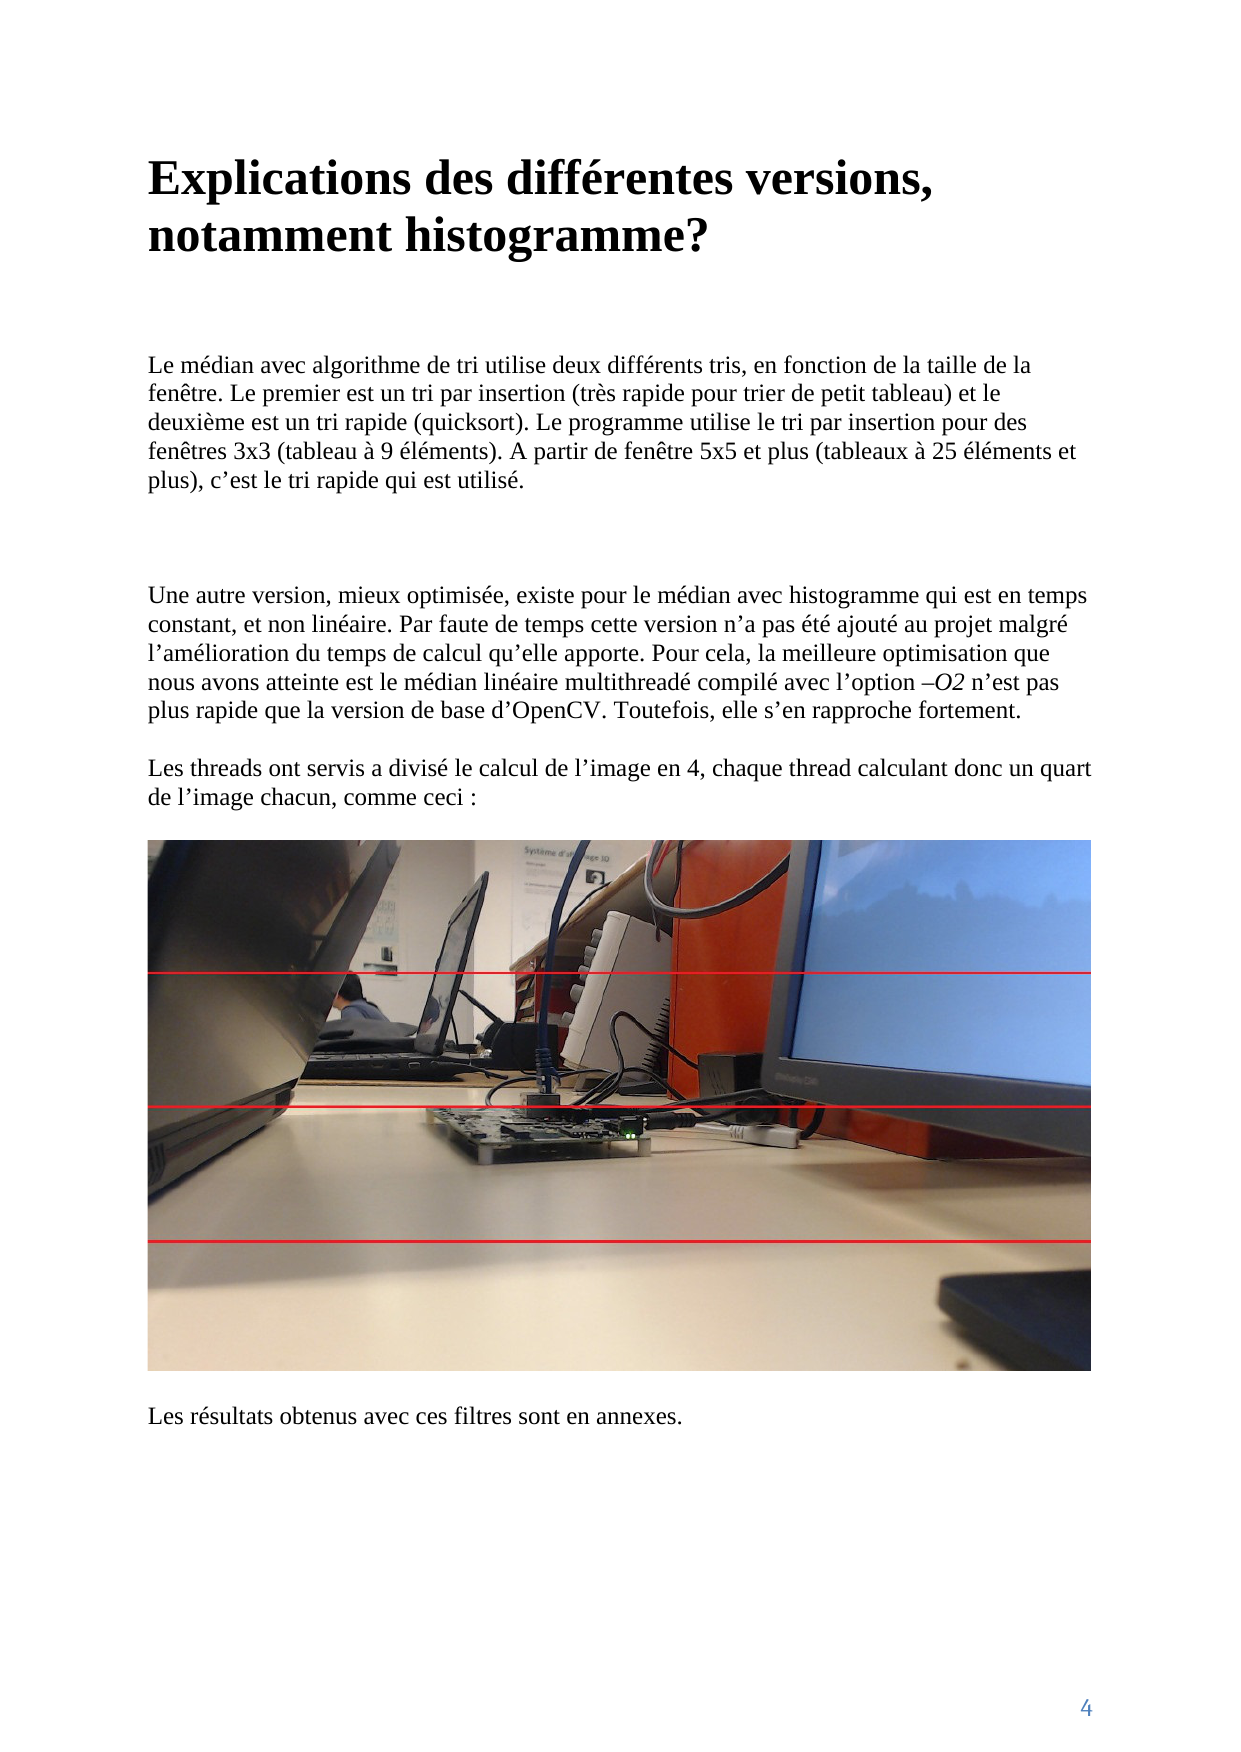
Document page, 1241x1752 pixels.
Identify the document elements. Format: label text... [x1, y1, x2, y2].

text Explications des différentes versions, notamment histogramme? [148, 148, 1092, 263]
text Une autre version, mieux optimisée, existe pour le médian avec histogramme qui est en temps constant, et non linéaire. Par faute de temps cette version n’a pas été ajouté au projet malgré l’amélioration du temps de calcul qu’elle apporte. Pour cela, la meilleure optimisation que nous avons atteinte est le médian linéaire multithreadé compilé avec l’option –O2 n’est pas plus rapide que la version de base d’OpenCV. Toutefois, elle s’en rapproche fortement. [148, 581, 1092, 724]
text Le médian avec algorithme de tri utilise deux différents tris, en fonction de la taille de la fenêtre. Le premier est un tri par insertion (très rapide pour trier de petit tableau) et le deuxième est un tri rapide (quicksort). Le programme utilise le tri par insertion pour des fenêtres 3x3 (tableau à 9 éléments). A partir de fenêtre 5x5 et plus (tableaux à 25 éléments et plus), c’est le tri rapide qui est utilisé. [148, 350, 1092, 493]
text Les résultats obtenus avec ces filtres sont en annexes. [148, 1401, 1092, 1430]
text Les threads ont servis a divisé le calcul de l’image en 4, chaque thread calculant donc un quart de l’image chacun, comme ceci : [148, 753, 1092, 811]
